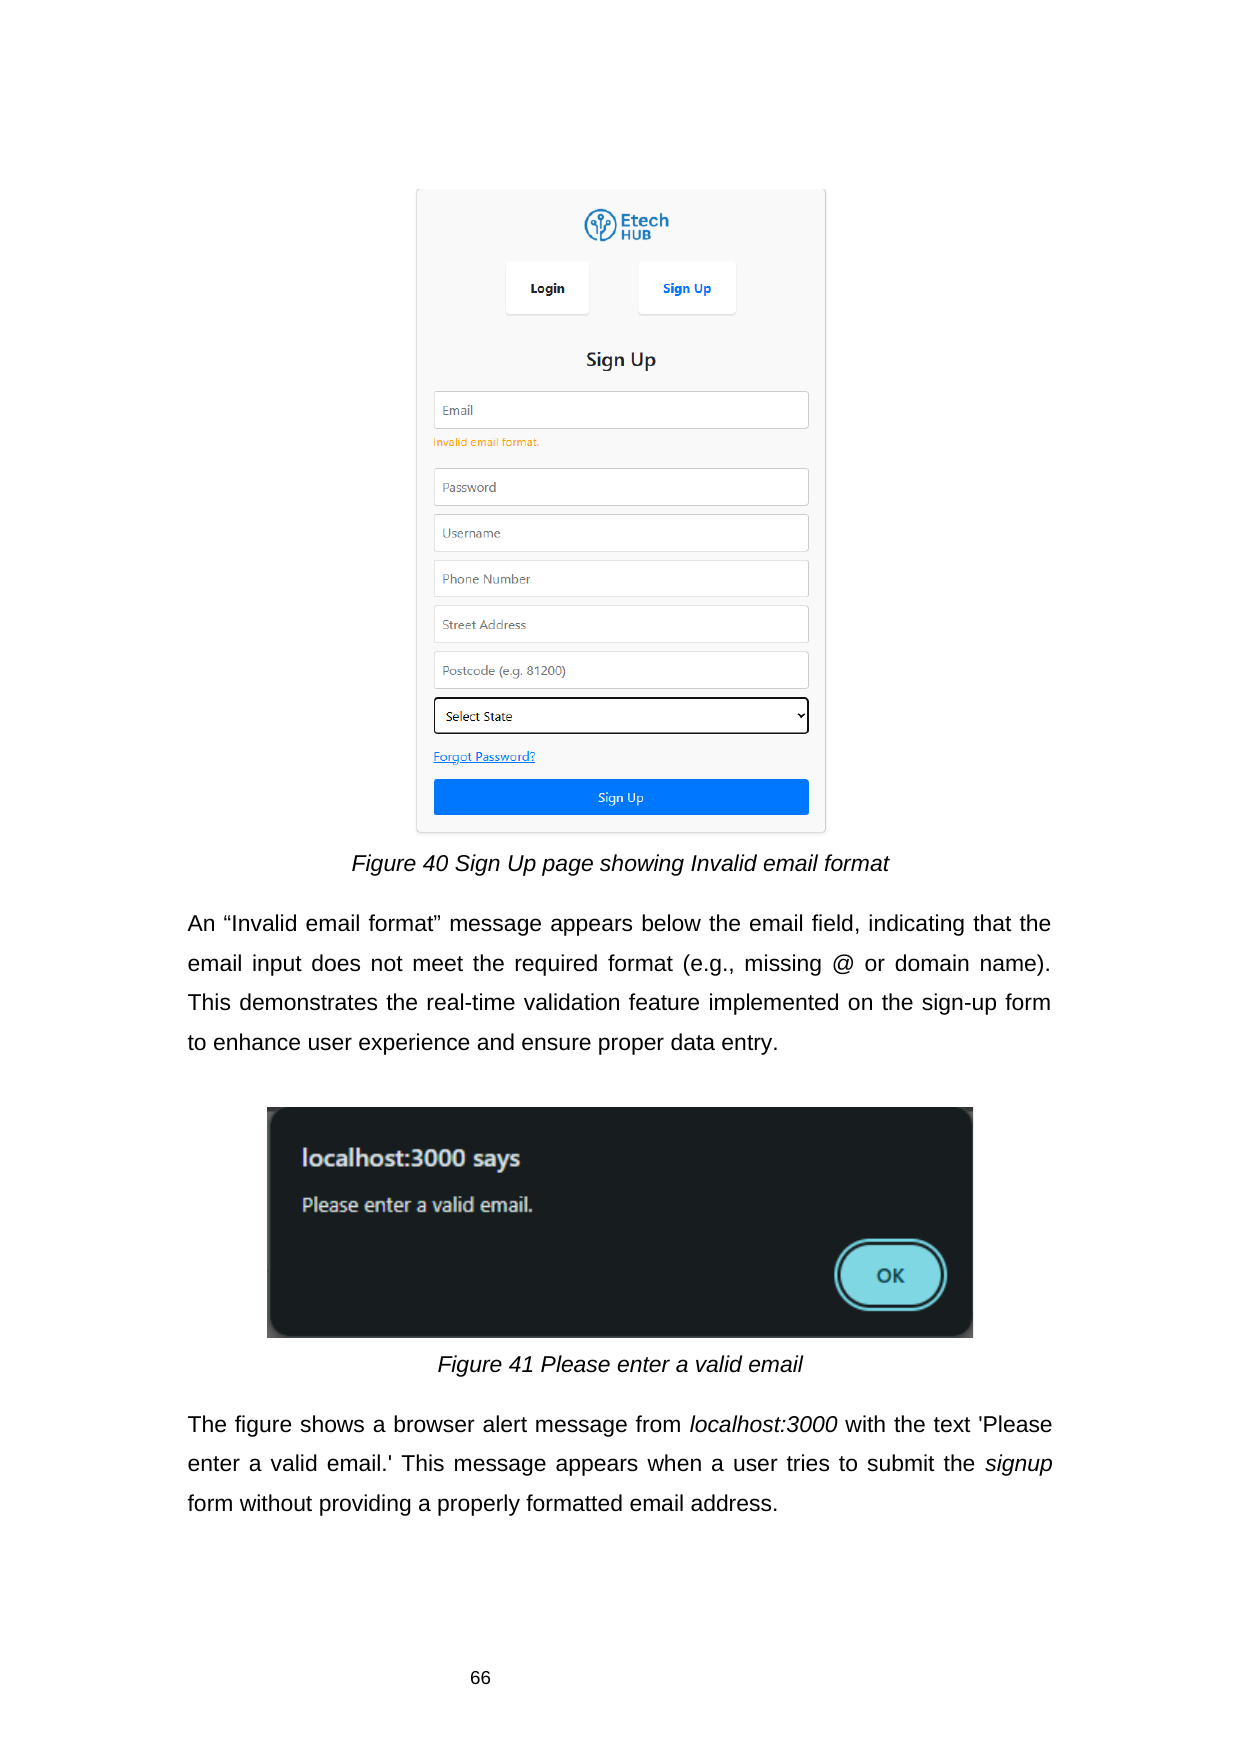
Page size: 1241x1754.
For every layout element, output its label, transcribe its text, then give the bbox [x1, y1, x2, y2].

text Figure 40 Sign Up page showing Invalid email format [187, 850, 1053, 876]
text Figure 41 Please enter a valid email [187, 1351, 1053, 1377]
text An “Invalid email format” message appears below the email field, indicating that the email input does not meet the required format (e.g., missing @ or domain name). This demonstrates the real-time validation feature implemented on the sign-up form to enhance user experience and ensure proper data entry. [187, 910, 1053, 1094]
picture [267, 1107, 974, 1338]
picture [412, 189, 828, 837]
text The figure shows a browser alert message from localhost:3000 with the text 'Please enter a valid email.' This message appears when a user tries to submit the signup form without providing a properly formatted email address. [187, 1411, 1053, 1516]
